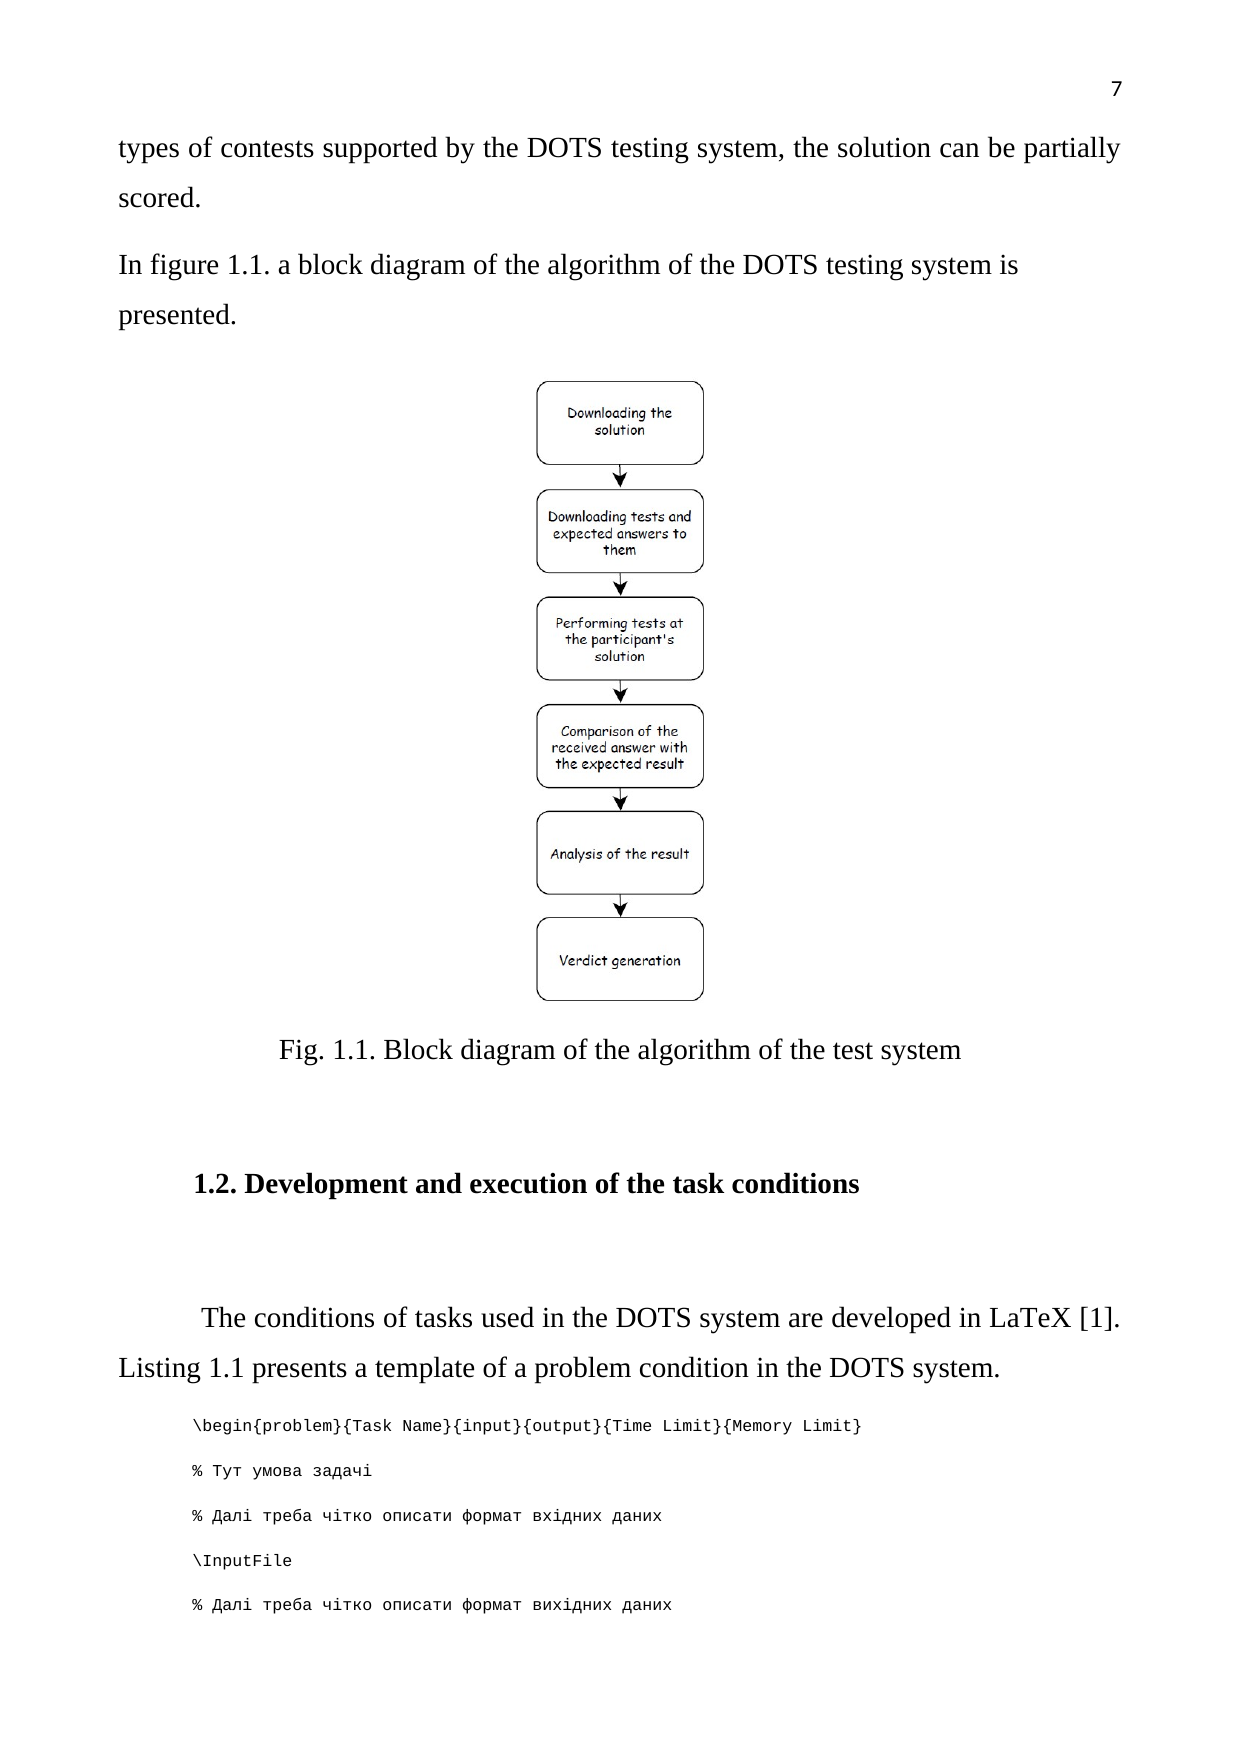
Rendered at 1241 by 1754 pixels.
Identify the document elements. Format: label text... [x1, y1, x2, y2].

text The conditions of tasks used in the DOTS system are developed in LaTeX [1]. Listing 1.1 presents a template of a problem condition in the DOTS system. [118, 1300, 1122, 1384]
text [118, 130, 1122, 214]
text % Далі треба чітко описати формат вихідних даних [192, 1597, 1122, 1616]
text \begin{problem}{Task Name}{input}{output}{Time Limit}{Memory Limit} [192, 1417, 1122, 1436]
picture [535, 377, 705, 1003]
text \InputFile [192, 1552, 1122, 1571]
text In figure 1.1. a block diagram of the algorithm of the DOTS testing system is presented. [118, 247, 1122, 331]
text % Далі треба чітко описати формат вхідних даних [192, 1507, 1122, 1526]
text % Тут умова задачі [192, 1462, 1122, 1481]
text 1.2. Development and execution of the task conditions [118, 1166, 1122, 1200]
text Fig. 1.1. Block diagram of the algorithm of the test system [118, 1032, 1122, 1066]
